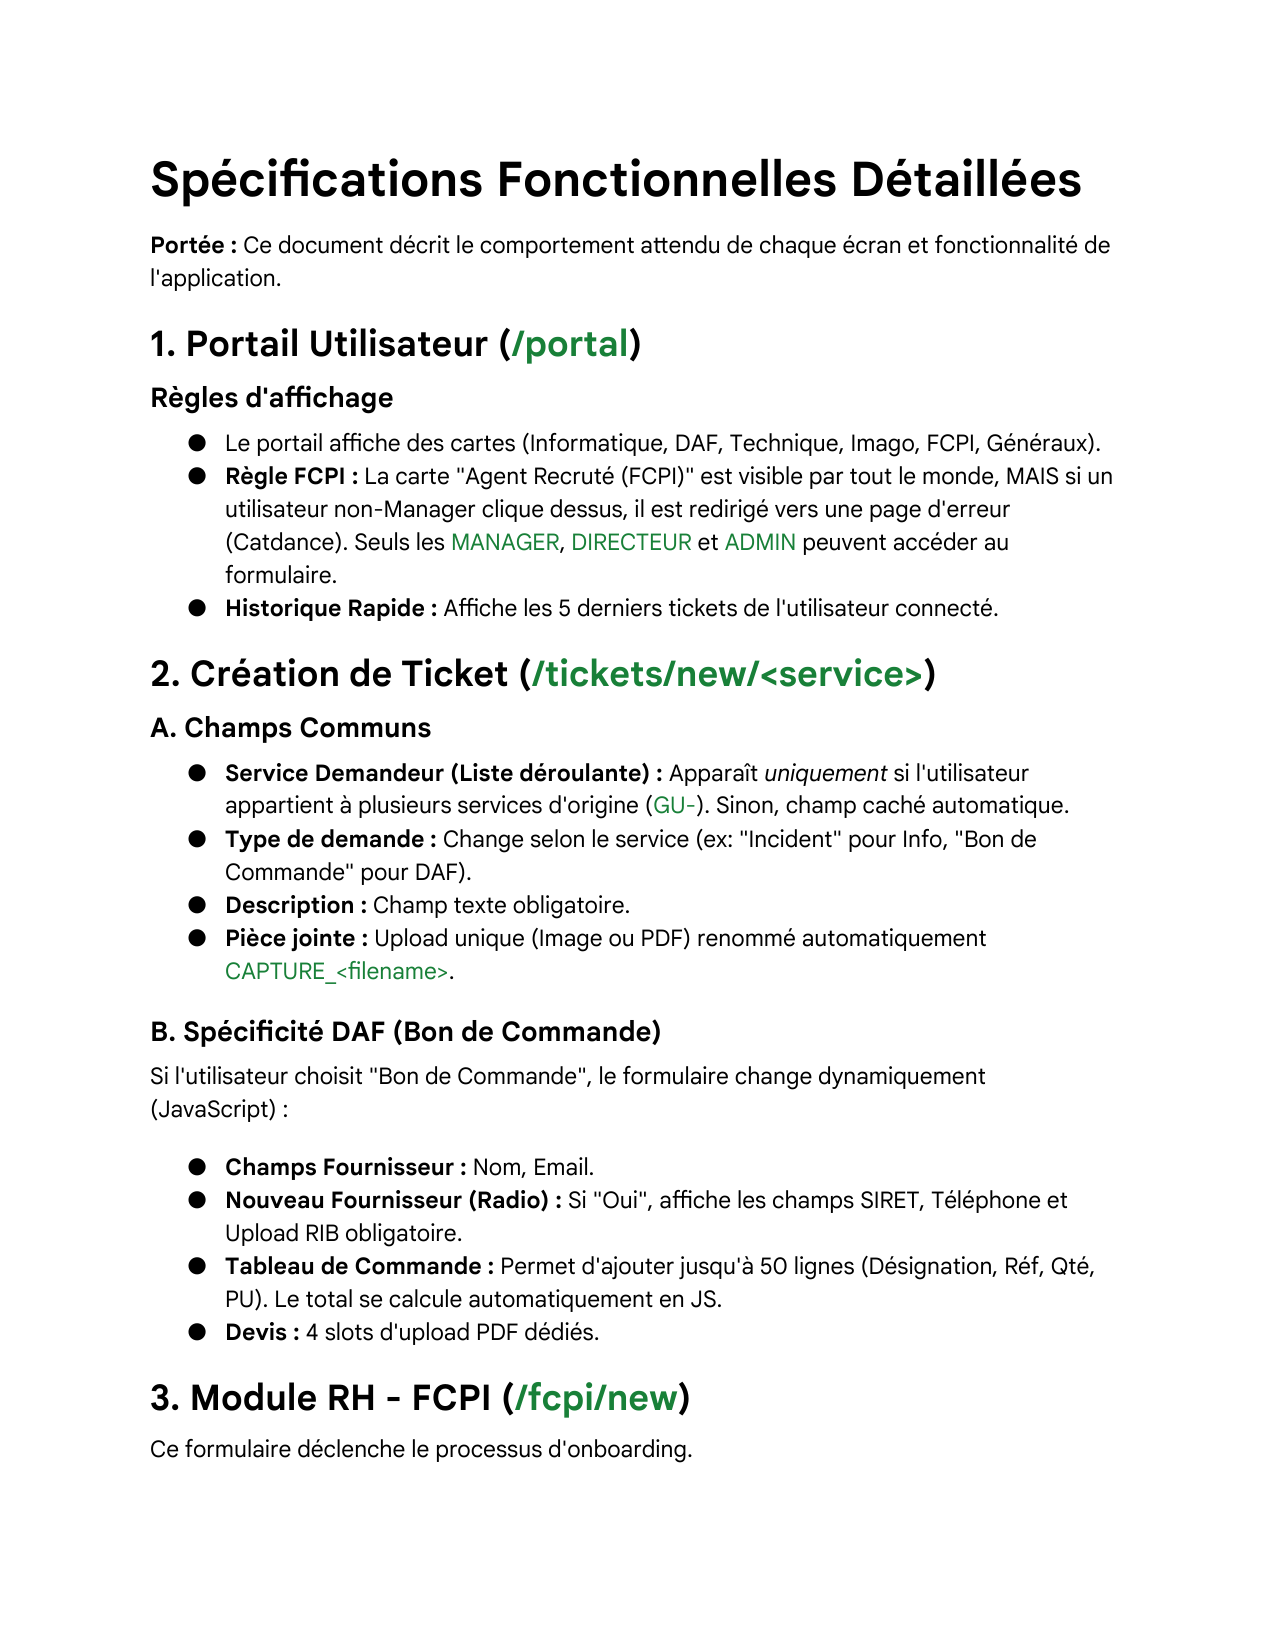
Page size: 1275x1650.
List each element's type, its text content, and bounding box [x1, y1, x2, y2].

list Règle FCPI : La carte "Agent Recruté (FCPI)" est visible par tout le monde, MAIS si un utilisateur non-Manager clique dessus, il est redirigé vers une page d'erreur (Catdance). Seuls les MANAGER, DIRECTEUR et ADMIN peuvent accéder au formulaire. [187, 462, 1125, 590]
list Champs Fournisseur : Nom, Email. [187, 1153, 1125, 1182]
list Pièce jointe : Upload unique (Image ou PDF) renommé automatiquement CAPTURE_<filename>. [187, 924, 1125, 986]
subtitle Spécifications Fonctionnelles Détaillées [150, 150, 1125, 210]
subtitle Règles d'affichage [150, 382, 1125, 416]
text Portée : Ce document décrit le comportement attendu de chaque écran et fonctionnalité de l'application. [150, 231, 1125, 293]
subtitle 2. Création de Ticket (/tickets/new/<service>) [150, 652, 1125, 697]
list Tableau de Commande : Permet d'ajouter jusqu'à 50 lignes (Désignation, Réf, Qté, PU). Le total se calcule automatiquement en JS. [187, 1252, 1125, 1314]
text Si l'utilisateur choisit "Bon de Commande", le formulaire change dynamiquement (JavaScript) : [150, 1062, 1125, 1124]
subtitle 3. Module RH - FCPI (/fcpi/new) [150, 1376, 1125, 1421]
list Type de demande : Change selon le service (ex: "Incident" pour Info, "Bon de Commande" pour DAF). [187, 825, 1125, 887]
list Service Demandeur (Liste déroulante) : Apparaît uniquement si l'utilisateur appartient à plusieurs services d'origine (GU-). Sinon, champ caché automatique. [187, 759, 1125, 821]
list Le portail affiche des cartes (Informatique, DAF, Technique, Imago, FCPI, Généraux). [187, 429, 1125, 458]
list Historique Rapide : Affiche les 5 derniers tickets de l'utilisateur connecté. [187, 594, 1125, 623]
text Ce formulaire déclenche le processus d'onboarding. [150, 1436, 1125, 1464]
list Devis : 4 slots d'upload PDF dédiés. [187, 1318, 1125, 1347]
subtitle A. Champs Communs [150, 711, 1125, 745]
list Description : Champ texte obligatoire. [187, 891, 1125, 919]
list Nouveau Fournisseur (Radio) : Si "Oui", affiche les champs SIRET, Téléphone et Upload RIB obligatoire. [187, 1186, 1125, 1248]
subtitle B. Spécificité DAF (Bon de Commande) [150, 1015, 1125, 1049]
subtitle 1. Portail Utilisateur (/portal) [150, 322, 1125, 367]
